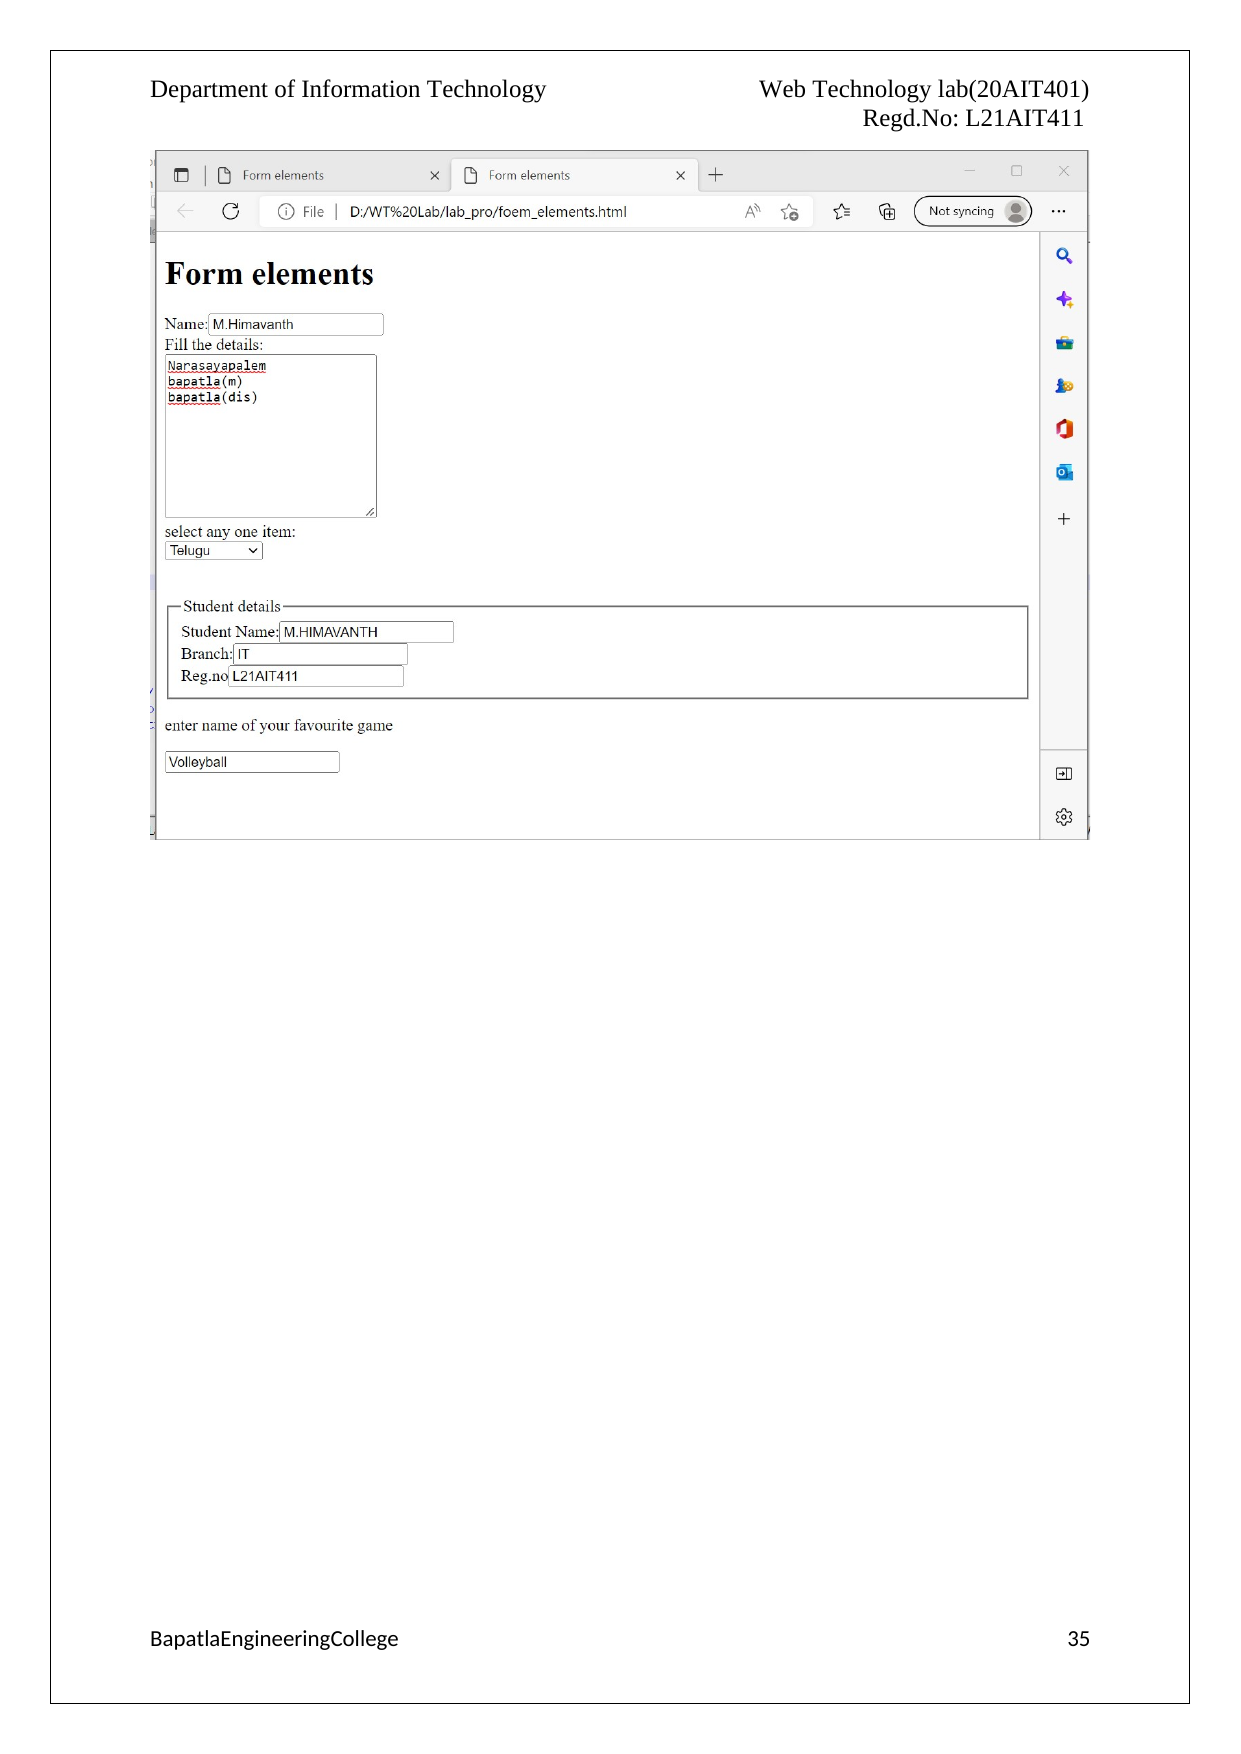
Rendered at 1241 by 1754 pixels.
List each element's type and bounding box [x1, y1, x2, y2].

picture [150, 150, 1091, 840]
